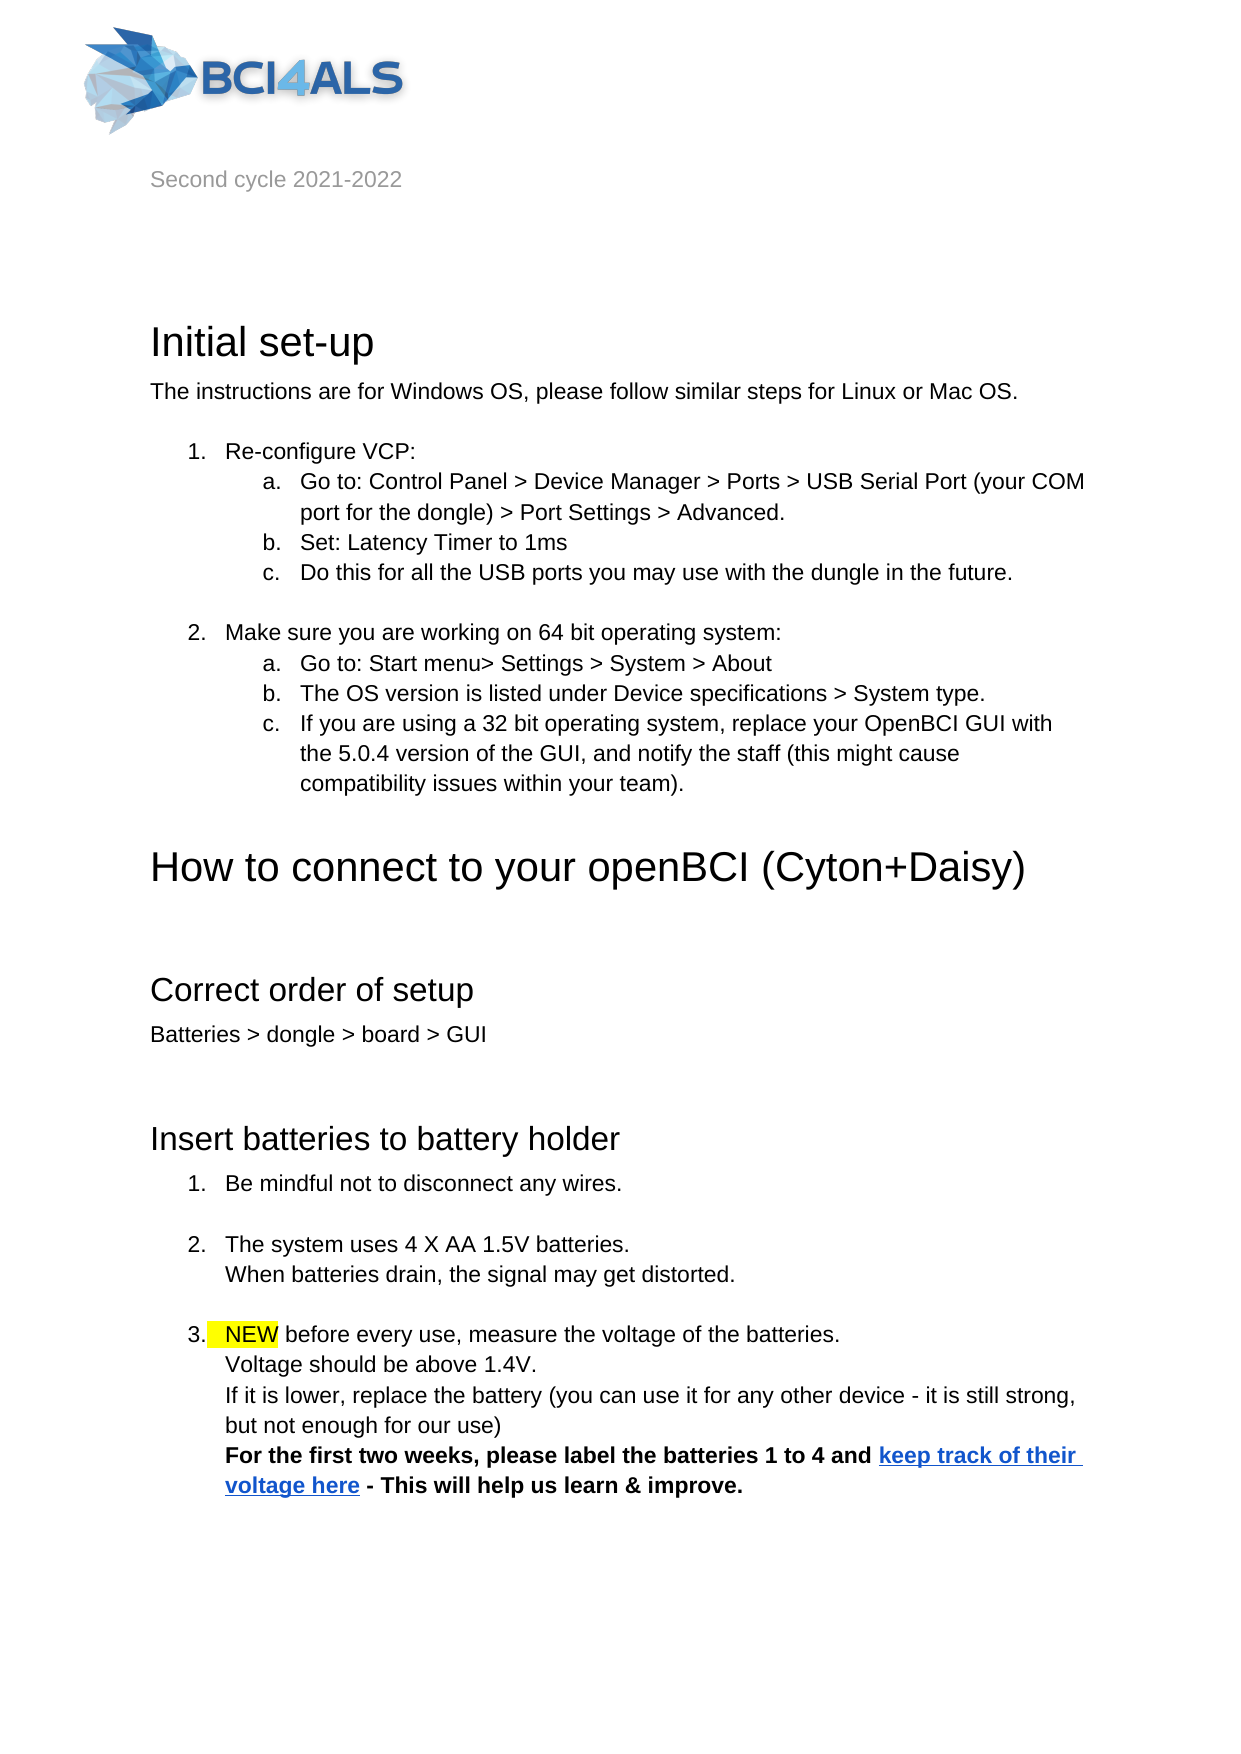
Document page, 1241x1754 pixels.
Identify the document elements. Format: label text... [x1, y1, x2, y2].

subtitle How to connect to your openBCI (Cyton+Daisy) [150, 842, 1090, 890]
subtitle Correct order of setup [150, 970, 1090, 1009]
list Set: Latency Timer to 1ms [262, 529, 1090, 555]
subtitle Insert batteries to battery holder [150, 1119, 1090, 1158]
list Make sure you are working on 64 bit operating system: [187, 619, 1090, 646]
text Batteries > dongle > board > GUI [150, 1021, 1090, 1078]
list The system uses 4 X AA 1.5V batteries. When batteries drain, the signal may get distorted. [187, 1231, 1090, 1317]
list Re-configure VCP: [187, 438, 1090, 464]
picture [75, 18, 412, 143]
text The instructions are for Windows OS, please follow similar steps for Linux or Mac OS. [150, 378, 1090, 434]
list If you are using a 32 bit operating system, replace your OpenBCI GUI with the 5.0.4 version of the GUI, and notify the staff (this might cause compatibility issues within your team). [262, 710, 1090, 797]
list NEW before every use, measure the voltage of the batteries. Voltage should be above 1.4V. If it is lower, replace the battery (you can use it for any other device - it is still strong, but not enough for our use) For the first two weeks, please label the batteries 1 to 4 and keep track of their voltage here - This will help us learn & improve. [187, 1321, 1090, 1529]
list Do this for all the USB ports you may use with the dungle in the future. [262, 559, 1090, 616]
list Be mindful not to disconnect any wires. [187, 1170, 1090, 1227]
list Go to: Control Panel > Device Manager > Ports > USB Serial Port (your COM port for the dongle) > Port Settings > Advanced. [262, 468, 1090, 525]
list The OS version is listed under Device specifications > System type. [262, 680, 1090, 706]
subtitle Initial set-up [150, 317, 1090, 365]
list Go to: Start menu> Settings > System > About [262, 649, 1090, 676]
